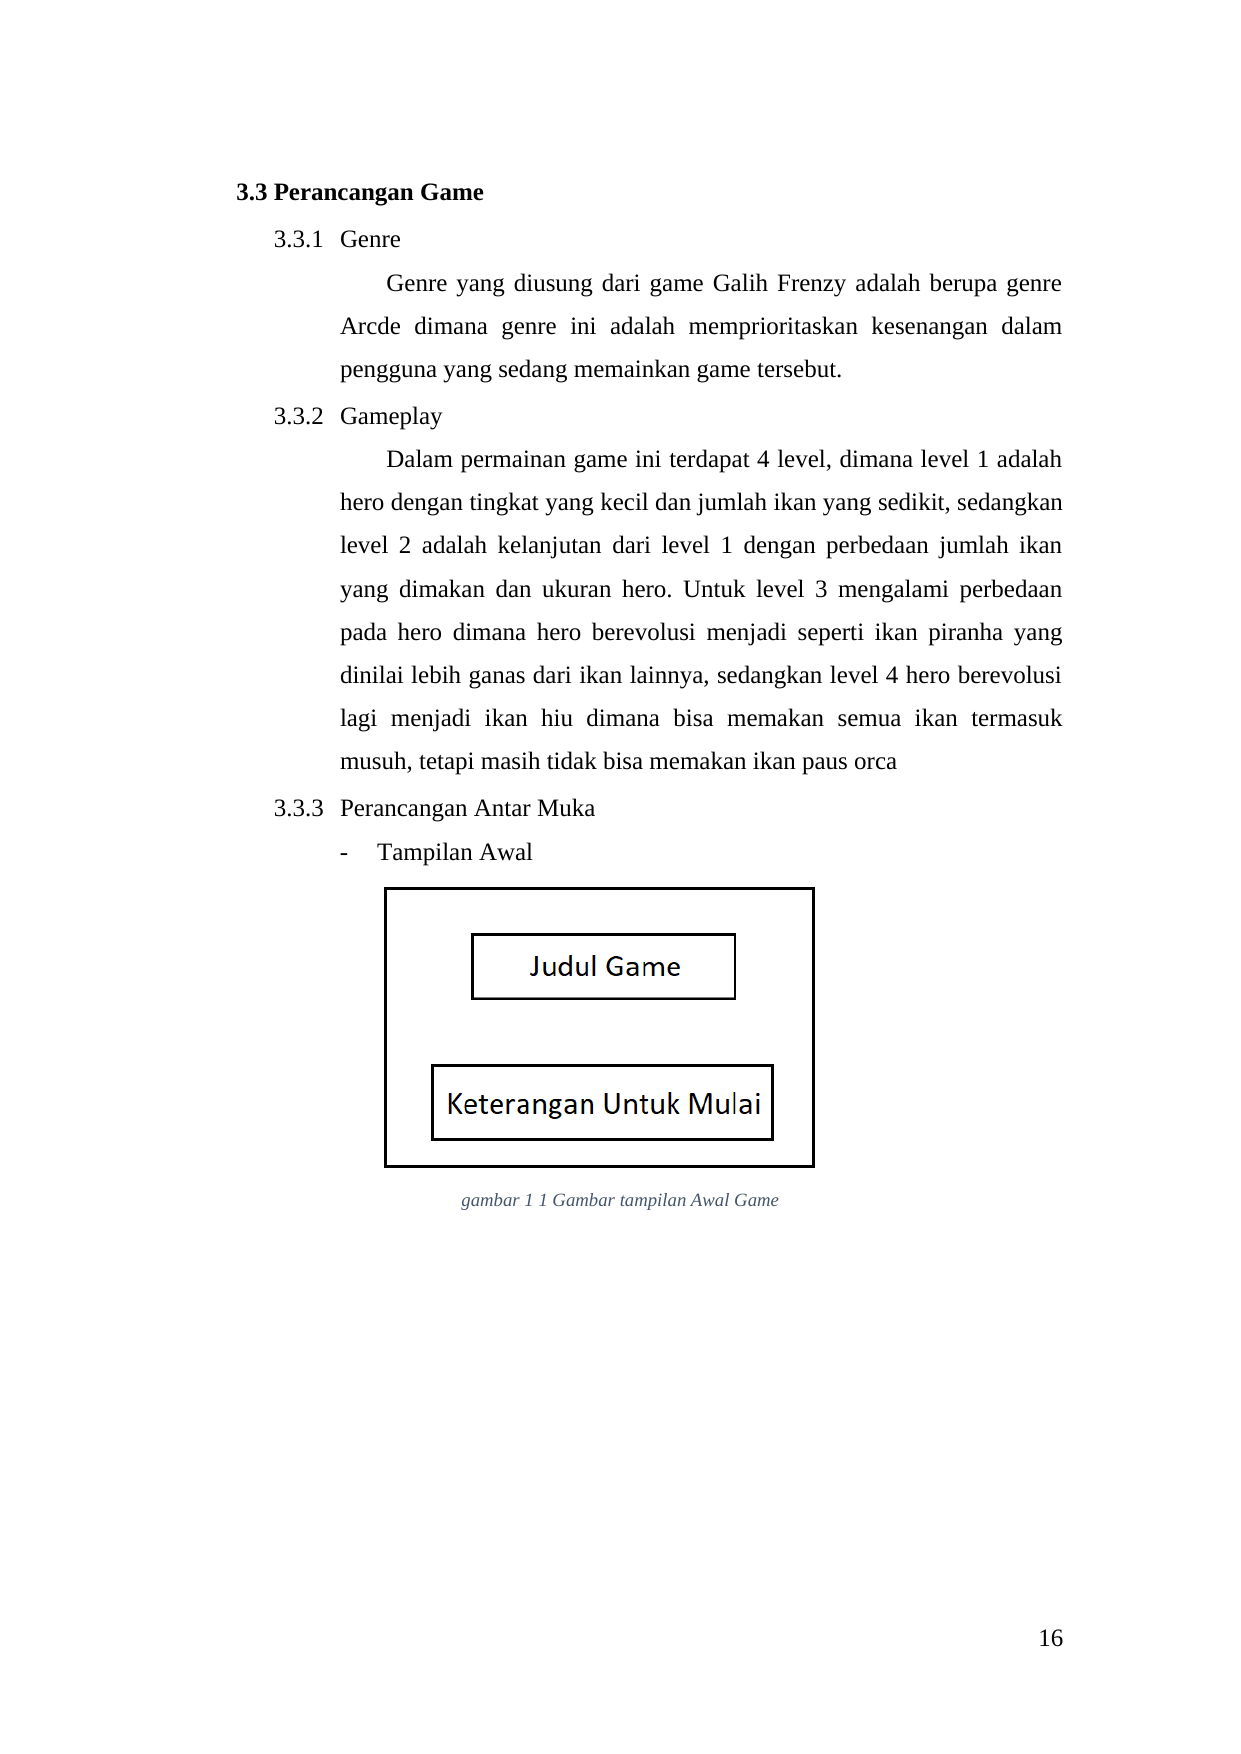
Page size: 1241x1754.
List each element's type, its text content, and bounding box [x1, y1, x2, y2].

text gambar 1 1 Gambar tampilan Awal Game [386, 1189, 1063, 1211]
subtitle Perancangan Antar Muka [274, 793, 1063, 822]
text Genre yang diusung dari game Galih Frenzy adalah berupa genre Arcde dimana genre ini adalah memprioritaskan kesenangan dalam pengguna yang sedang memainkan game tersebut. [340, 268, 1063, 383]
subtitle Genre [274, 224, 1063, 253]
text Dalam permainan game ini terdapat 4 level, dimana level 1 adalah hero dengan tingkat yang kecil dan jumlah ikan yang sedikit, sedangkan level 2 adalah kelanjutan dari level 1 dengan perbedaan jumlah ikan yang dimakan dan ukuran hero. Untuk level 3 mengalami perbedaan pada hero dimana hero berevolusi menjadi seperti ikan piranha yang dinilai lebih ganas dari ikan lainnya, sedangkan level 4 hero berevolusi lagi menjadi ikan hiu dimana bisa memakan semua ikan termasuk musuh, tetapi masih tidak bisa memakan ikan paus orca [340, 444, 1063, 775]
subtitle Perancangan Game [236, 177, 1063, 206]
picture [376, 879, 824, 1175]
subtitle Gameplay [274, 401, 1063, 430]
list Tampilan Awal [339, 837, 1063, 865]
